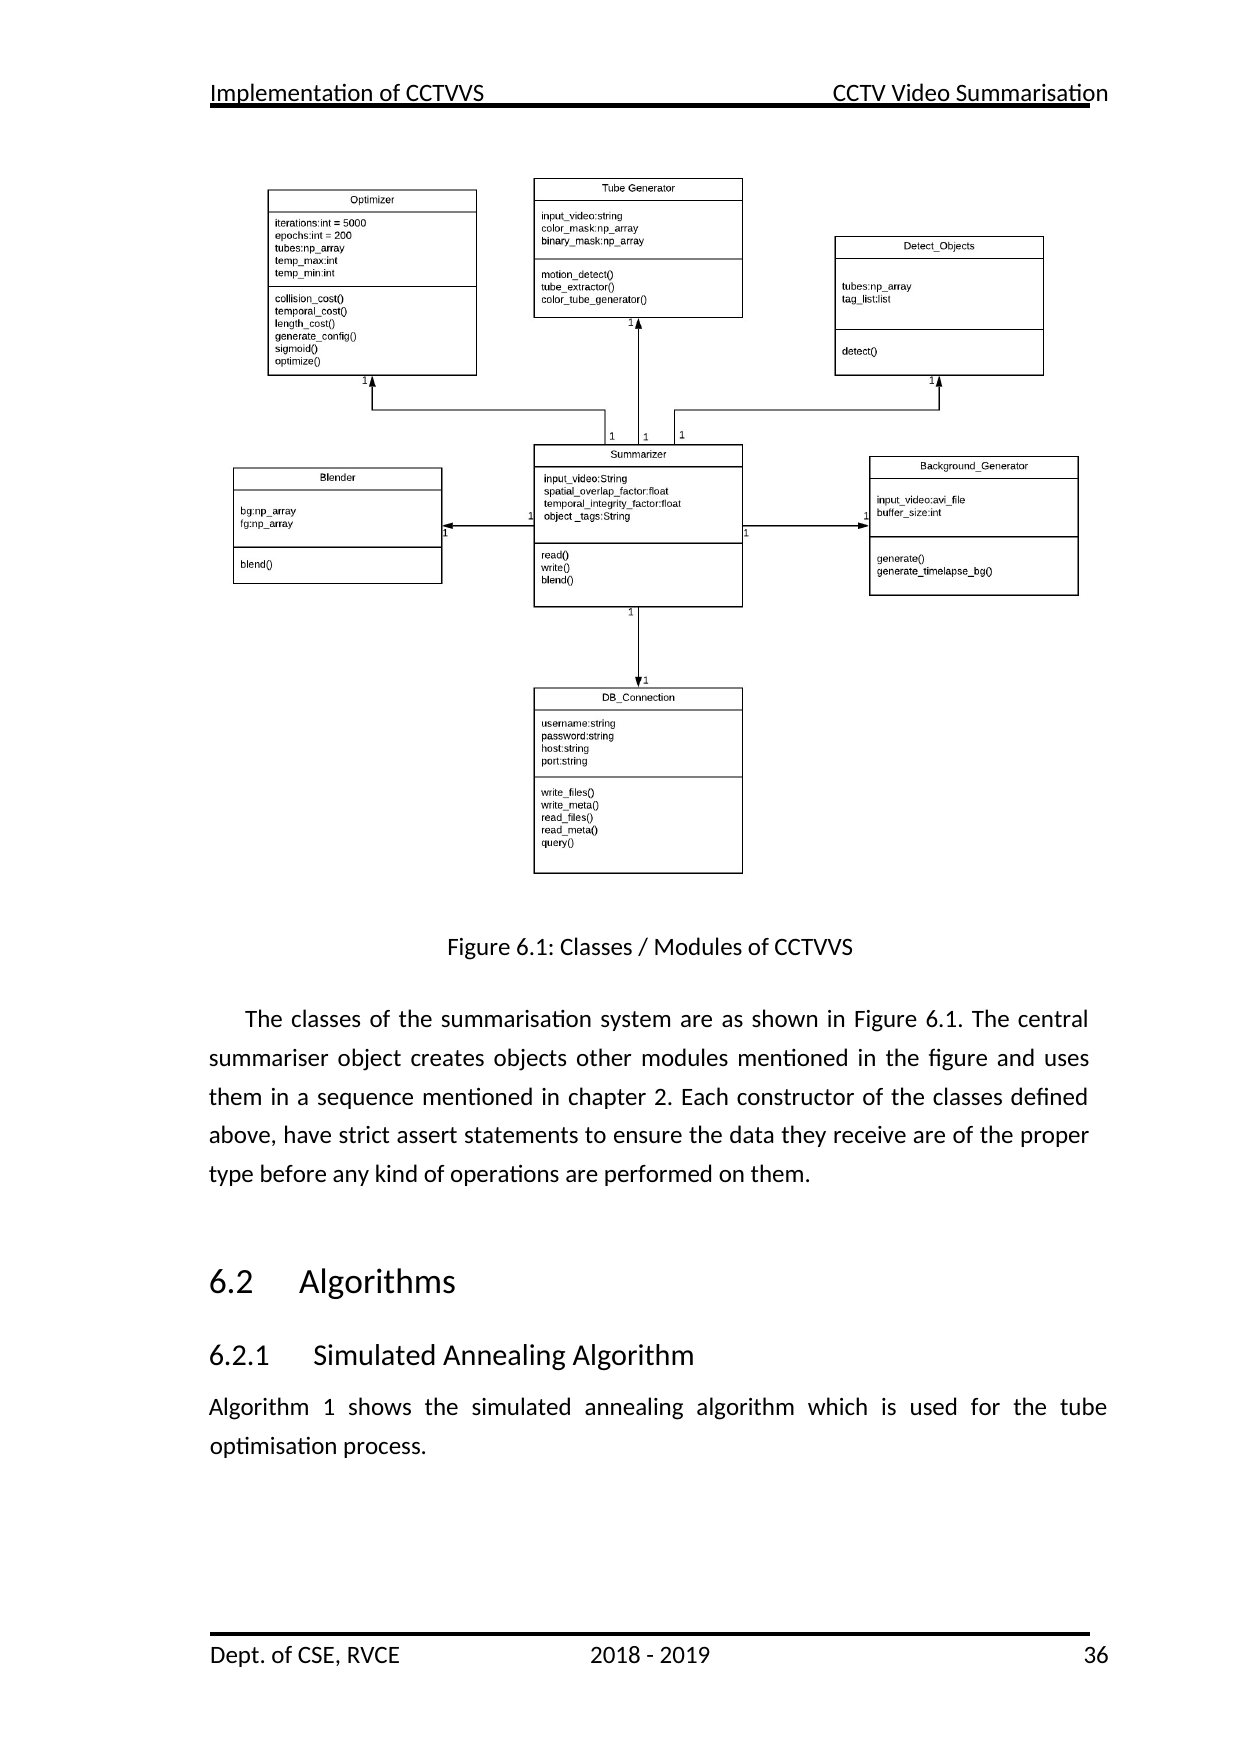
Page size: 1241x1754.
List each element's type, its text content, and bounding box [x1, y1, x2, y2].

subtitle 6.2 Algorithms [208, 1259, 1109, 1302]
text The classes of the summarisation system are as shown in Figure 6.1. The central summariser object creates objects other modules mentioned in the figure and uses them in a sequence mentioned in chapter 2. Each constructor of the classes defined above, have strict assert statements to ensure the data they receive are of the proper type before any kind of operations are performed on them. [208, 1003, 1090, 1189]
text Algorithm 1 shows the simulated annealing algorithm which is used for the tube optimisation process. [208, 1391, 1109, 1460]
text Figure 6.1: Classes / Modules of CCTVVS [210, 932, 1090, 962]
picture [210, 155, 1101, 896]
subtitle 6.2.1 Simulated Annealing Algorithm [208, 1336, 1109, 1372]
